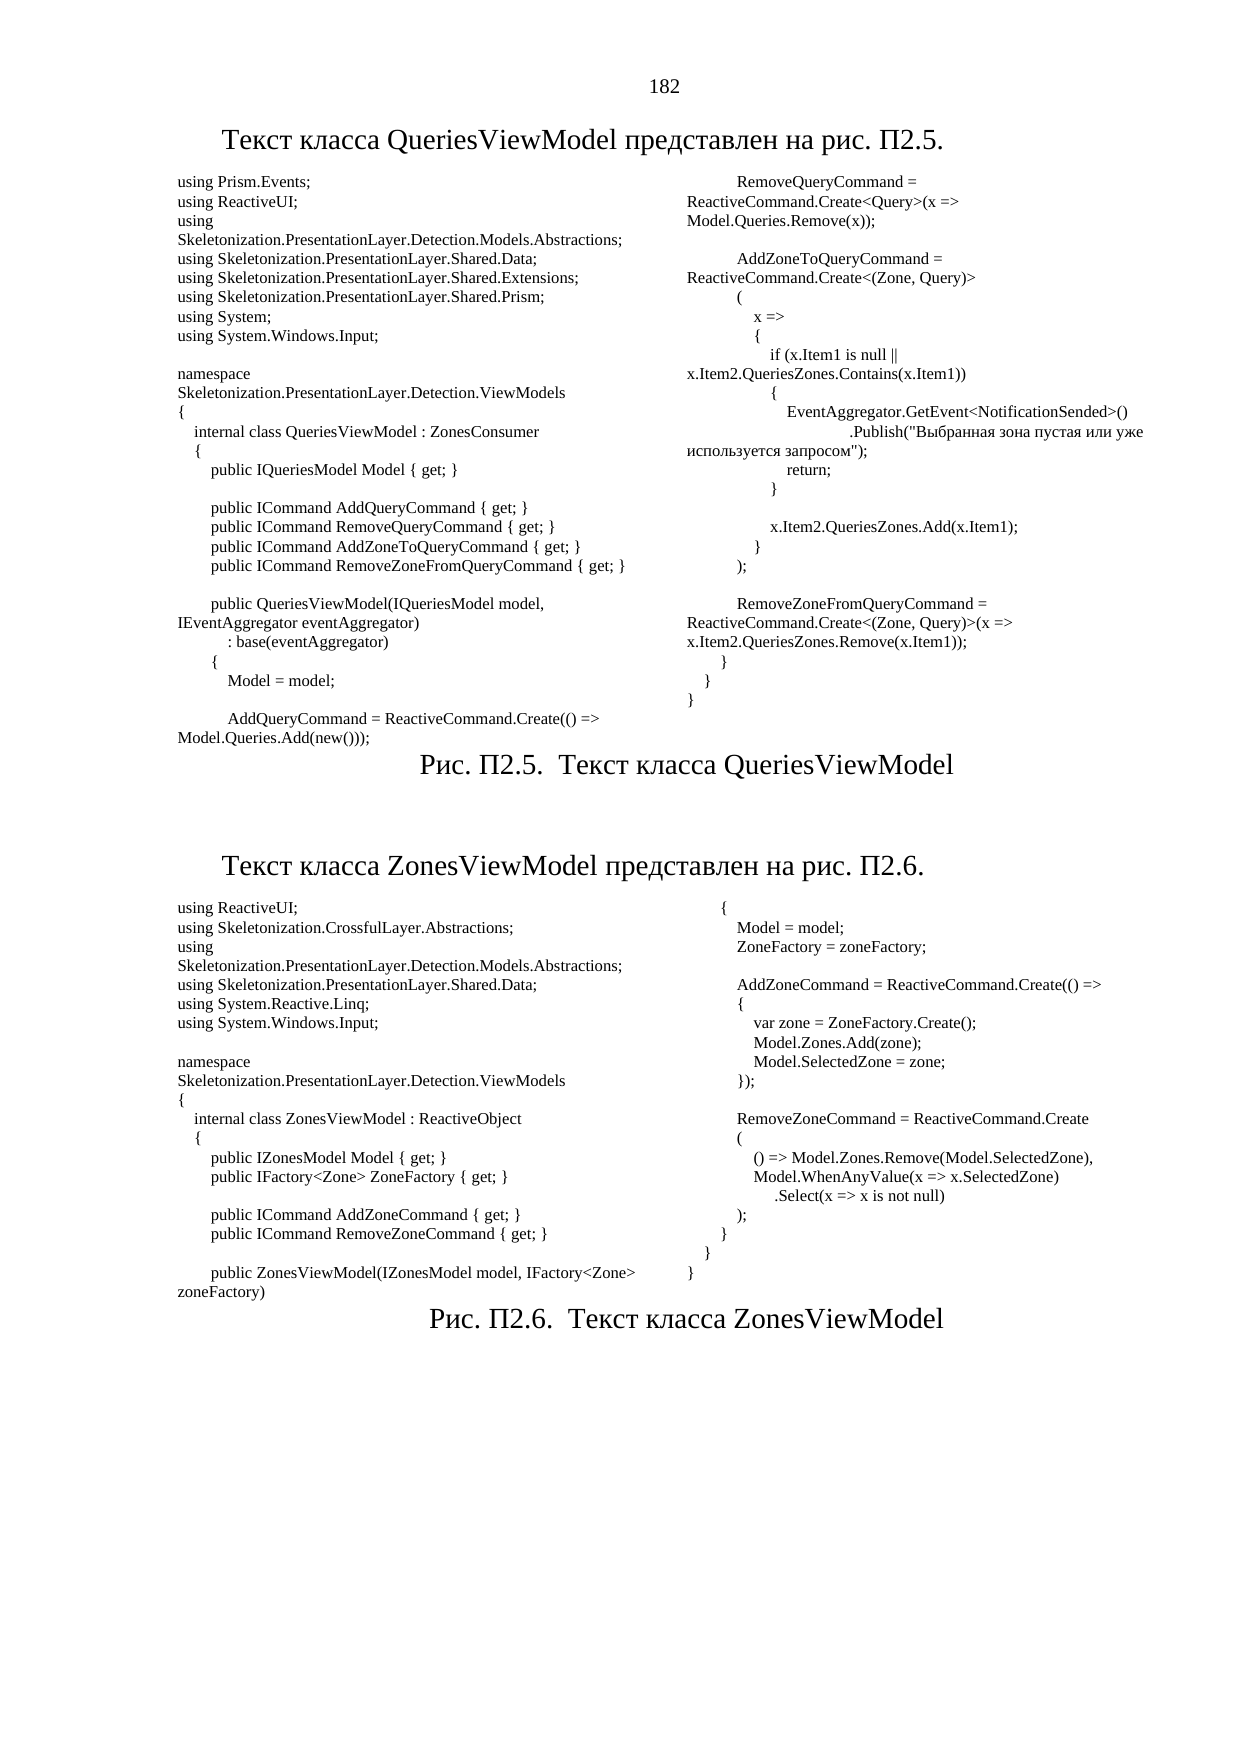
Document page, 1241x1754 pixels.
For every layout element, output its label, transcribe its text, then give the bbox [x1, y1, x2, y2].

text using Skeletonization.PresentationLayer.Detection.Models.Abstractions; [177, 211, 642, 249]
text } [687, 1262, 1152, 1282]
text .Publish("Выбранная зона пустая или уже используется запросом"); [687, 421, 1152, 460]
text internal class ZonesViewModel : ReactiveObject [177, 1109, 642, 1128]
text Model.SelectedZone = zone; [687, 1052, 1152, 1071]
text public ICommand RemoveZoneCommand { get; } [177, 1224, 642, 1243]
text public ICommand AddZoneCommand { get; } [177, 1205, 642, 1224]
text internal class QueriesViewModel : ZonesConsumer [177, 421, 642, 441]
text Model.Zones.Add(zone); [687, 1032, 1152, 1052]
text using Skeletonization.PresentationLayer.Shared.Data; [177, 975, 642, 994]
text EventAggregator.GetEvent<NotificationSended>() [687, 402, 1152, 421]
text .Select(x => x is not null) [687, 1186, 1152, 1205]
text ( [687, 1128, 1152, 1147]
text AddQueryCommand = ReactiveCommand.Create(() => Model.Queries.Add(new())); [177, 709, 642, 747]
text public ICommand AddZoneToQueryCommand { get; } [177, 536, 642, 556]
text using System; [177, 306, 642, 326]
text { [177, 441, 642, 460]
text RemoveQueryCommand = ReactiveCommand.Create<Query>(x => Model.Queries.Remove(x)); [687, 172, 1152, 230]
text { [687, 898, 1152, 917]
text public ICommand RemoveZoneFromQueryCommand { get; } [177, 556, 642, 575]
text } [687, 690, 1152, 709]
text var zone = ZoneFactory.Create(); [687, 1013, 1152, 1032]
text } [687, 651, 1152, 671]
text RemoveZoneCommand = ReactiveCommand.Create [687, 1109, 1152, 1128]
text using Skeletonization.CrossfulLayer.Abstractions; [177, 917, 642, 937]
text ); [687, 1205, 1152, 1224]
text namespace Skeletonization.PresentationLayer.Detection.ViewModels [177, 1052, 642, 1090]
text using Skeletonization.PresentationLayer.Shared.Extensions; [177, 268, 642, 287]
text }); [687, 1071, 1152, 1090]
text Текст класса QueriesViewModel представлен на рис. П2.5. [177, 122, 1152, 156]
text public ICommand AddQueryCommand { get; } [177, 498, 642, 517]
text } [687, 479, 1152, 498]
text RemoveZoneFromQueryCommand = ReactiveCommand.Create<(Zone, Query)>(x => x.Item2.QueriesZones.Remove(x.Item1)); [687, 594, 1152, 651]
text : base(eventAggregator) [177, 632, 642, 651]
text } [687, 536, 1152, 556]
text using ReactiveUI; [177, 898, 642, 917]
text ZoneFactory = zoneFactory; [687, 937, 1152, 956]
text using Skeletonization.PresentationLayer.Shared.Data; [177, 249, 642, 268]
text AddZoneToQueryCommand = ReactiveCommand.Create<(Zone, Query)> [687, 249, 1152, 287]
text { [177, 1128, 642, 1147]
text public ICommand RemoveQueryCommand { get; } [177, 517, 642, 536]
text { [177, 402, 642, 421]
text public QueriesViewModel(IQueriesModel model, IEventAggregator eventAggregator) [177, 594, 642, 632]
text using System.Reactive.Linq; [177, 994, 642, 1013]
text using Prism.Events; [177, 172, 642, 191]
text using Skeletonization.PresentationLayer.Detection.Models.Abstractions; [177, 937, 642, 975]
text public IFactory<Zone> ZoneFactory { get; } [177, 1167, 642, 1186]
text using System.Windows.Input; [177, 326, 642, 345]
text Рис. П2.5. Текст класса QueriesViewModel [177, 747, 1152, 781]
text ); [687, 556, 1152, 575]
text Model = model; [687, 917, 1152, 937]
text Model = model; [177, 671, 642, 690]
text { [687, 383, 1152, 402]
text AddZoneCommand = ReactiveCommand.Create(() => [687, 975, 1152, 994]
text { [687, 994, 1152, 1013]
text ( [687, 287, 1152, 306]
text return; [687, 460, 1152, 479]
text namespace Skeletonization.PresentationLayer.Detection.ViewModels [177, 364, 642, 402]
text Рис. П2.6. Текст класса ZonesViewModel [177, 1301, 1152, 1334]
text { [177, 651, 642, 671]
text using Skeletonization.PresentationLayer.Shared.Prism; [177, 287, 642, 306]
text public IZonesModel Model { get; } [177, 1147, 642, 1167]
text public ZonesViewModel(IZonesModel model, IFactory<Zone> zoneFactory) [177, 1262, 642, 1301]
text Текст класса ZonesViewModel представлен на рис. П2.6. [177, 848, 1152, 881]
text } [687, 1224, 1152, 1243]
text { [177, 1090, 642, 1109]
text if (x.Item1 is null || x.Item2.QueriesZones.Contains(x.Item1)) [687, 345, 1152, 383]
text public IQueriesModel Model { get; } [177, 460, 642, 479]
text x.Item2.QueriesZones.Add(x.Item1); [687, 517, 1152, 536]
text using ReactiveUI; [177, 191, 642, 211]
text } [687, 1243, 1152, 1262]
text () => Model.Zones.Remove(Model.SelectedZone), [687, 1147, 1152, 1167]
text x => [687, 306, 1152, 326]
text } [687, 671, 1152, 690]
text Model.WhenAnyValue(x => x.SelectedZone) [687, 1167, 1152, 1186]
text { [687, 326, 1152, 345]
text using System.Windows.Input; [177, 1013, 642, 1032]
